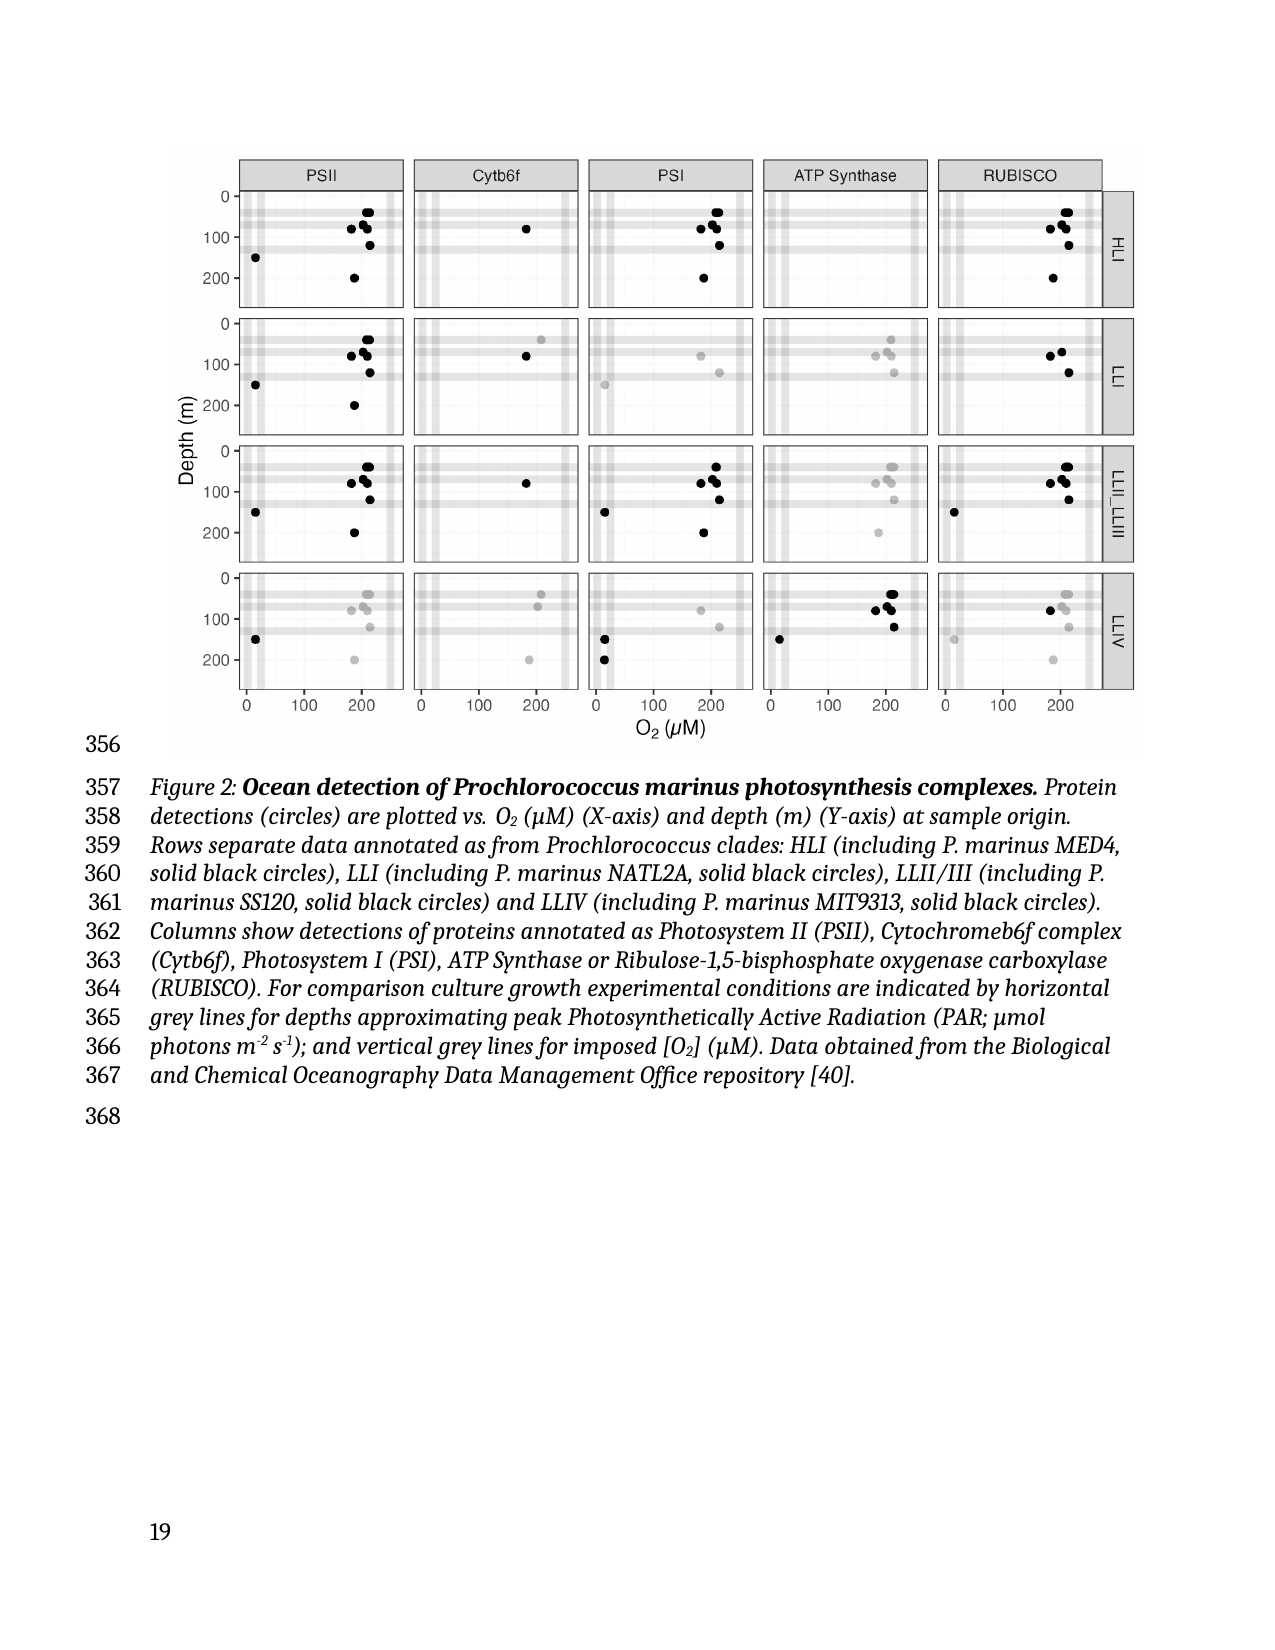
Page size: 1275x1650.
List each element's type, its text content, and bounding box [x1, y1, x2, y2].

text Figure 2: Ocean detection of Prochlorococcus marinus photosynthesis complexes. Protein detections (circles) are plotted vs. O2 (µM) (X-axis) and depth (m) (Y-axis) at sample origin. Rows separate data annotated as from Prochlorococcus clades: HLI (including P. marinus MED4, solid black circles), LLI (including P. marinus NATL2A, solid black circles), LLII/III (including P. marinus SS120, solid black circles) and LLIV (including P. marinus MIT9313, solid black circles). Columns show detections of proteins annotated as Photosystem II (PSII), Cytochromeb6f complex (Cytb6f), Photosystem I (PSI), ATP Synthase or Ribulose-1,5-bisphosphate oxygenase carboxylase (RUBISCO). For comparison culture growth experimental conditions are indicated by horizontal grey lines for depths approximating peak Photosynthetically Active Radiation (PAR; µmol photons m-2 s-1); and vertical grey lines for imposed [O2] (µM). Data obtained from the Biological and Chemical Oceanography Data Management Office repository [40]. [150, 773, 1125, 1089]
picture [168, 150, 1144, 753]
